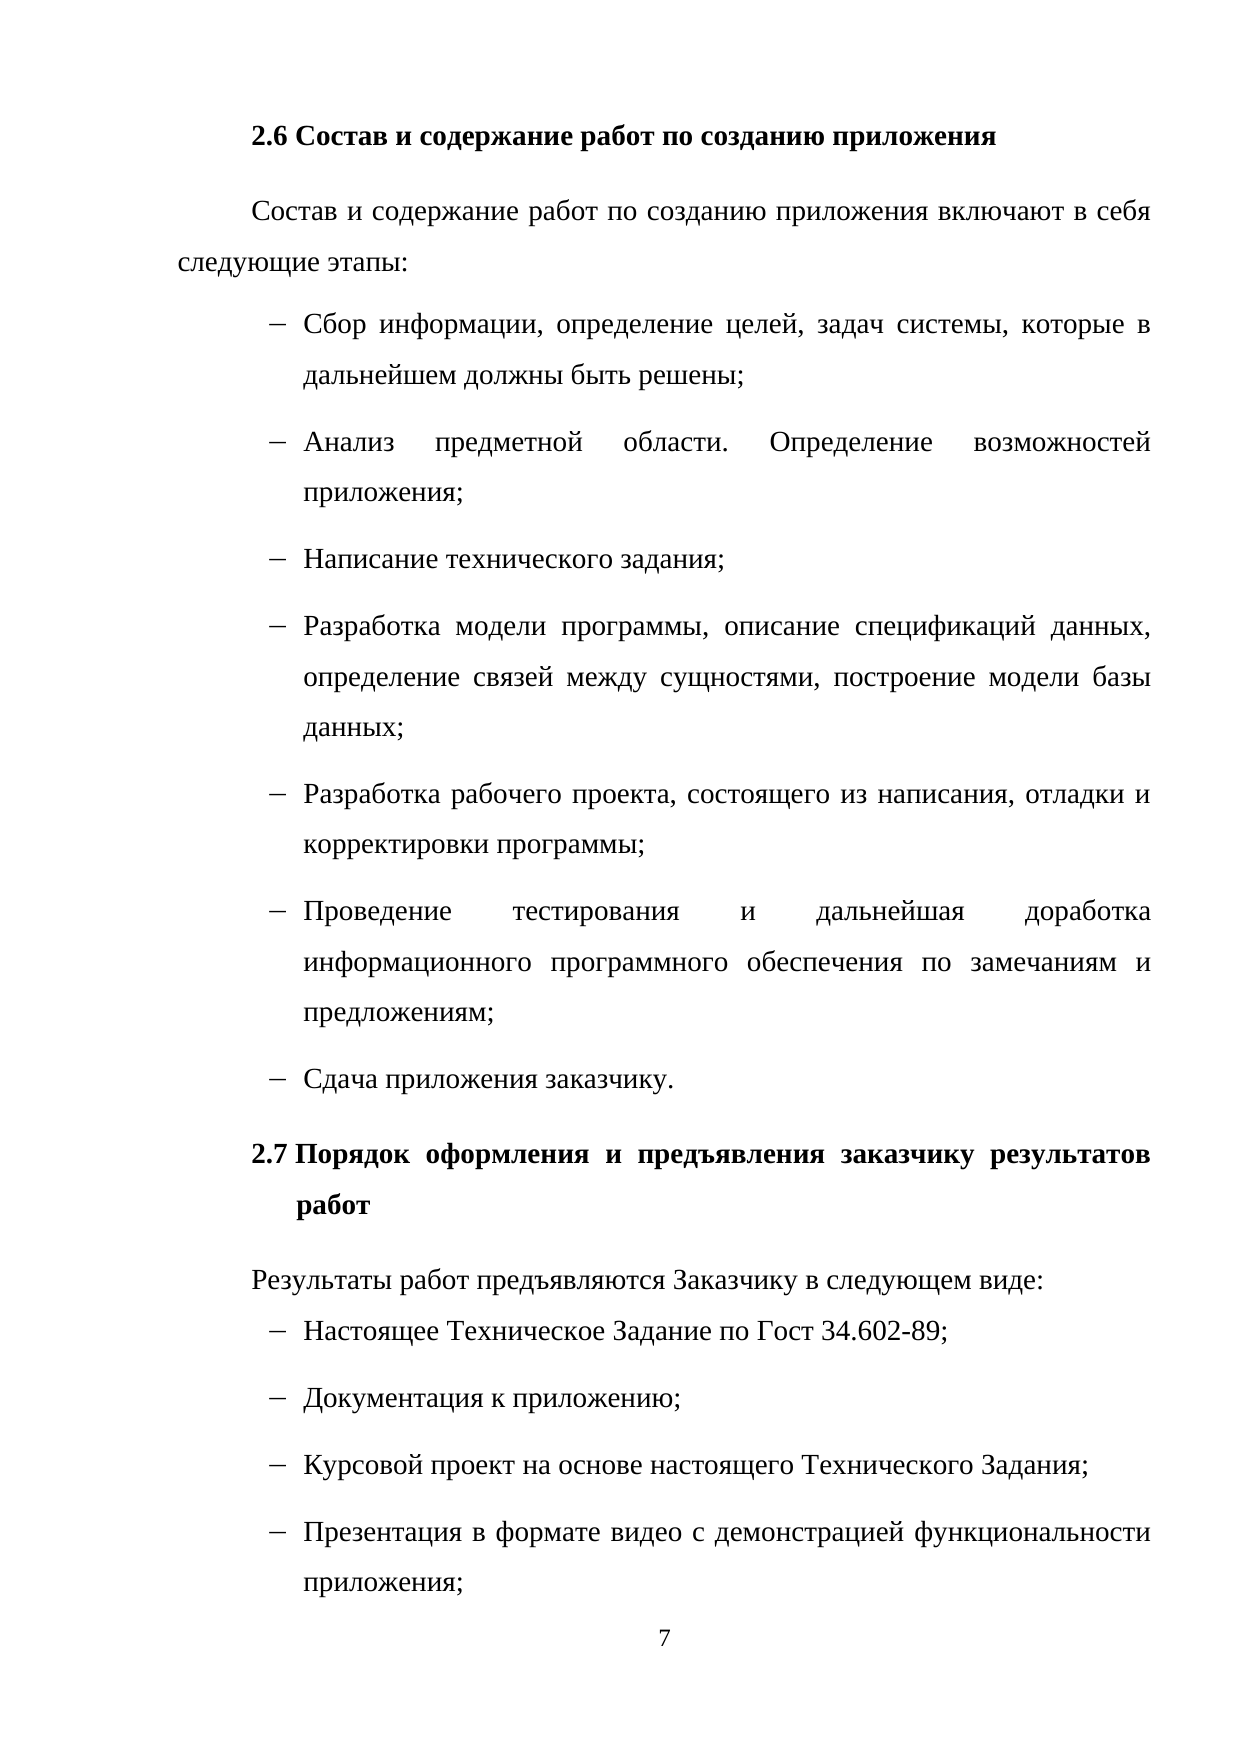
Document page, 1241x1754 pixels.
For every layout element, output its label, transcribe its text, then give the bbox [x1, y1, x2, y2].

text Сдача приложения заказчику. [266, 1061, 1152, 1095]
text Проведение тестирования и дальнейшая доработка информационного программного обеспечения по замечаниям и предложениям; [266, 893, 1152, 1028]
text Написание технического задания; [266, 541, 1152, 575]
text Результаты работ предъявляются Заказчику в следующем виде: [177, 1262, 1152, 1296]
text Документация к приложению; [266, 1380, 1152, 1413]
text Разработка рабочего проекта, состоящего из написания, отладки и корректировки программы; [266, 776, 1152, 860]
text Состав и содержание работ по созданию приложения включают в себя следующие этапы: [177, 193, 1152, 277]
text Презентация в формате видео с демонстрацией функциональности приложения; [266, 1514, 1152, 1598]
text Анализ предметной области. Определение возможностей приложения; [266, 424, 1152, 508]
list Порядок оформления и предъявления заказчику результатов работ [251, 1137, 1152, 1221]
text Курсовой проект на основе настоящего Технического Задания; [266, 1447, 1152, 1480]
text Сбор информации, определение целей, задач системы, которые в дальнейшем должны быть решены; [266, 307, 1152, 391]
list Состав и содержание работ по созданию приложения [251, 118, 1152, 152]
text Настоящее Техническое Задание по Гост 34.602-89; [266, 1313, 1152, 1346]
text Разработка модели программы, описание спецификаций данных, определение связей между сущностями, построение модели базы данных; [266, 608, 1152, 743]
